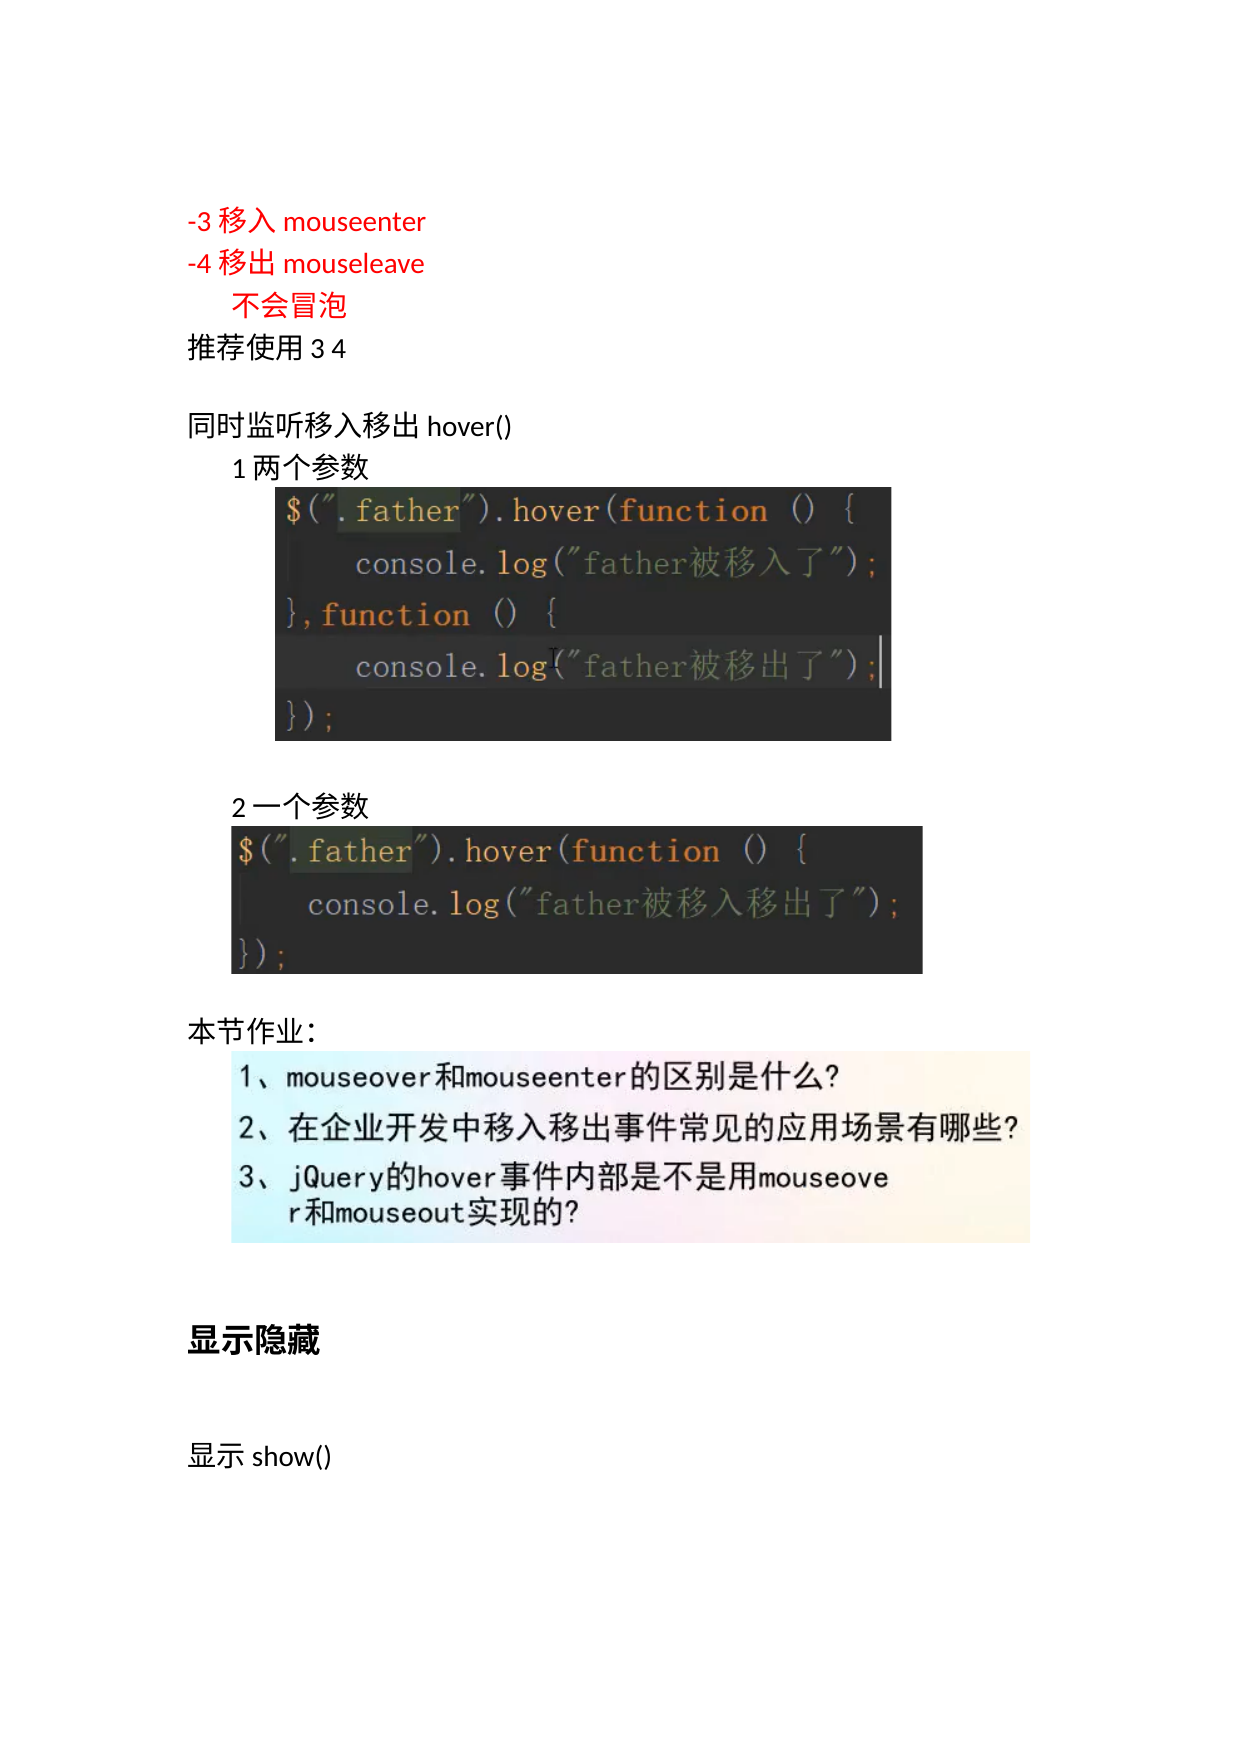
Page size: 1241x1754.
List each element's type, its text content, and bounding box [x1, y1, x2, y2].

text 不会冒泡 [187, 282, 1053, 324]
text -3 移入 mouseenter [187, 198, 1053, 240]
picture [275, 487, 892, 741]
picture [231, 1051, 1030, 1243]
subtitle 显示隐藏 [187, 1305, 1053, 1370]
text -4 移出 mouseleave [187, 240, 1053, 282]
text 显示show() [187, 1432, 1053, 1474]
text 2 一个参数 [187, 784, 1053, 826]
text 本节作业： [187, 1009, 1053, 1051]
picture [231, 826, 923, 974]
text 同时监听移入移出hover() [187, 402, 1053, 445]
text 推荐使用3 4 [187, 324, 1053, 367]
